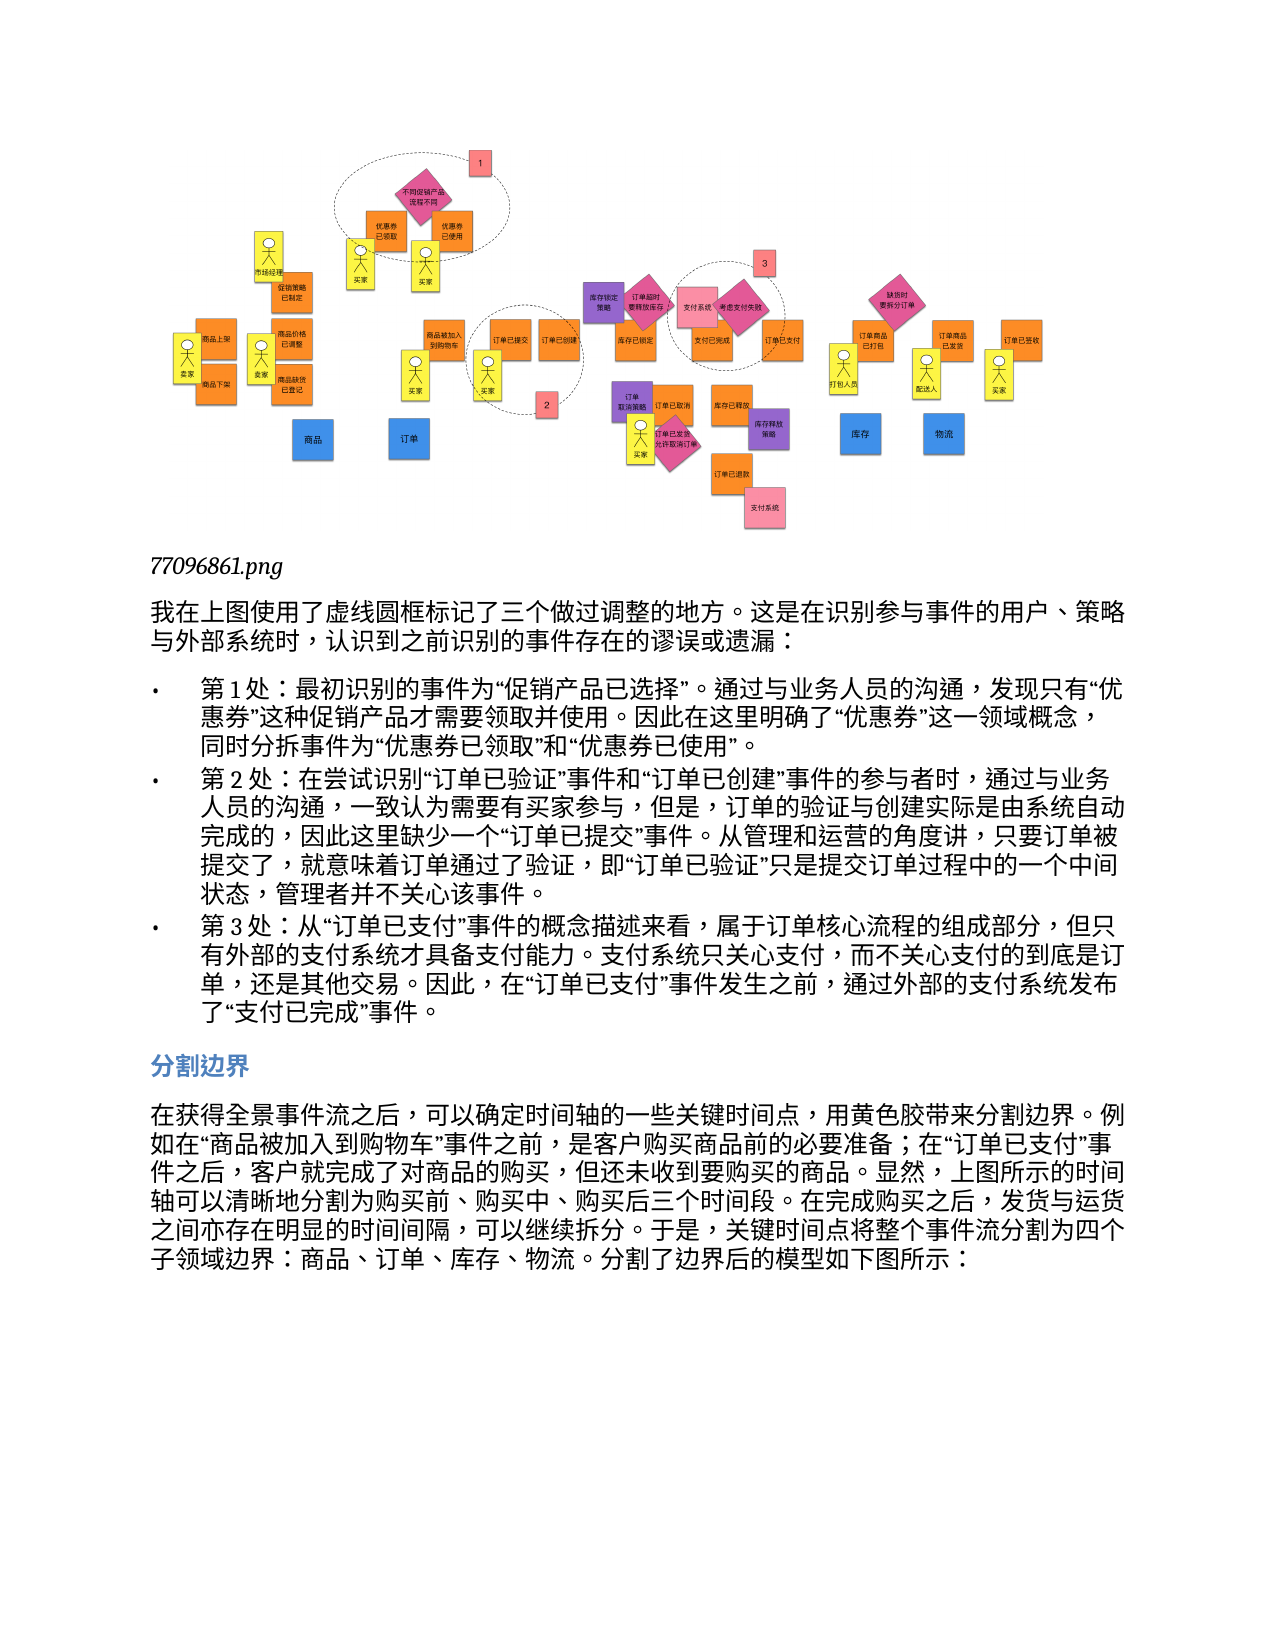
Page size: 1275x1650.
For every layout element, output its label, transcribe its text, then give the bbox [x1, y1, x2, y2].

text 77096861.png [150, 552, 1125, 581]
picture [168, 150, 1044, 531]
list 第 3 处：从“订单已支付”事件的概念描述来看，属于订单核心流程的组成部分，但只有外部的支付系统才具备支付能力。支付系统只关心支付，而不关心支付的到底是订单，还是其他交易。因此，在“订单已支付”事件发生之前，通过外部的支付系统发布了“支付已完成”事件。 [150, 913, 1125, 1028]
text 我在上图使用了虚线圆框标记了三个做过调整的地方。这是在识别参与事件的用户、策略与外部系统时，认识到之前识别的事件存在的谬误或遗漏： [150, 599, 1125, 657]
list 第 2 处：在尝试识别“订单已验证”事件和“订单已创建”事件的参与者时，通过与业务人员的沟通，一致认为需要有买家参与，但是，订单的验证与创建实际是由系统自动完成的，因此这里缺少一个“订单已提交”事件。从管理和运营的角度讲，只要订单被提交了，就意味着订单通过了验证，即“订单已验证”只是提交订单过程中的一个中间状态，管理者并不关心该事件。 [150, 766, 1125, 909]
text 在获得全景事件流之后，可以确定时间轴的一些关键时间点，用黄色胶带来分割边界。例如在“商品被加入到购物车”事件之前，是客户购买商品前的必要准备；在“订单已支付”事件之后，客户就完成了对商品的购买，但还未收到要购买的商品。显然，上图所示的时间轴可以清晰地分割为购买前、购买中、购买后三个时间段。在完成购买之后，发货与运货之间亦存在明显的时间间隔，可以继续拆分。于是，关键时间点将整个事件流分割为四个子领域边界：商品、订单、库存、物流。分割了边界后的模型如下图所示： [150, 1102, 1125, 1274]
list 第 1 处：最初识别的事件为“促销产品已选择”。通过与业务人员的沟通，发现只有“优惠券”这种促销产品才需要领取并使用。因此在这里明确了“优惠券”这一领域概念，同时分拆事件为“优惠券已领取”和“优惠券已使用”。 [150, 676, 1125, 762]
subtitle 分割边界 [150, 1049, 1125, 1083]
